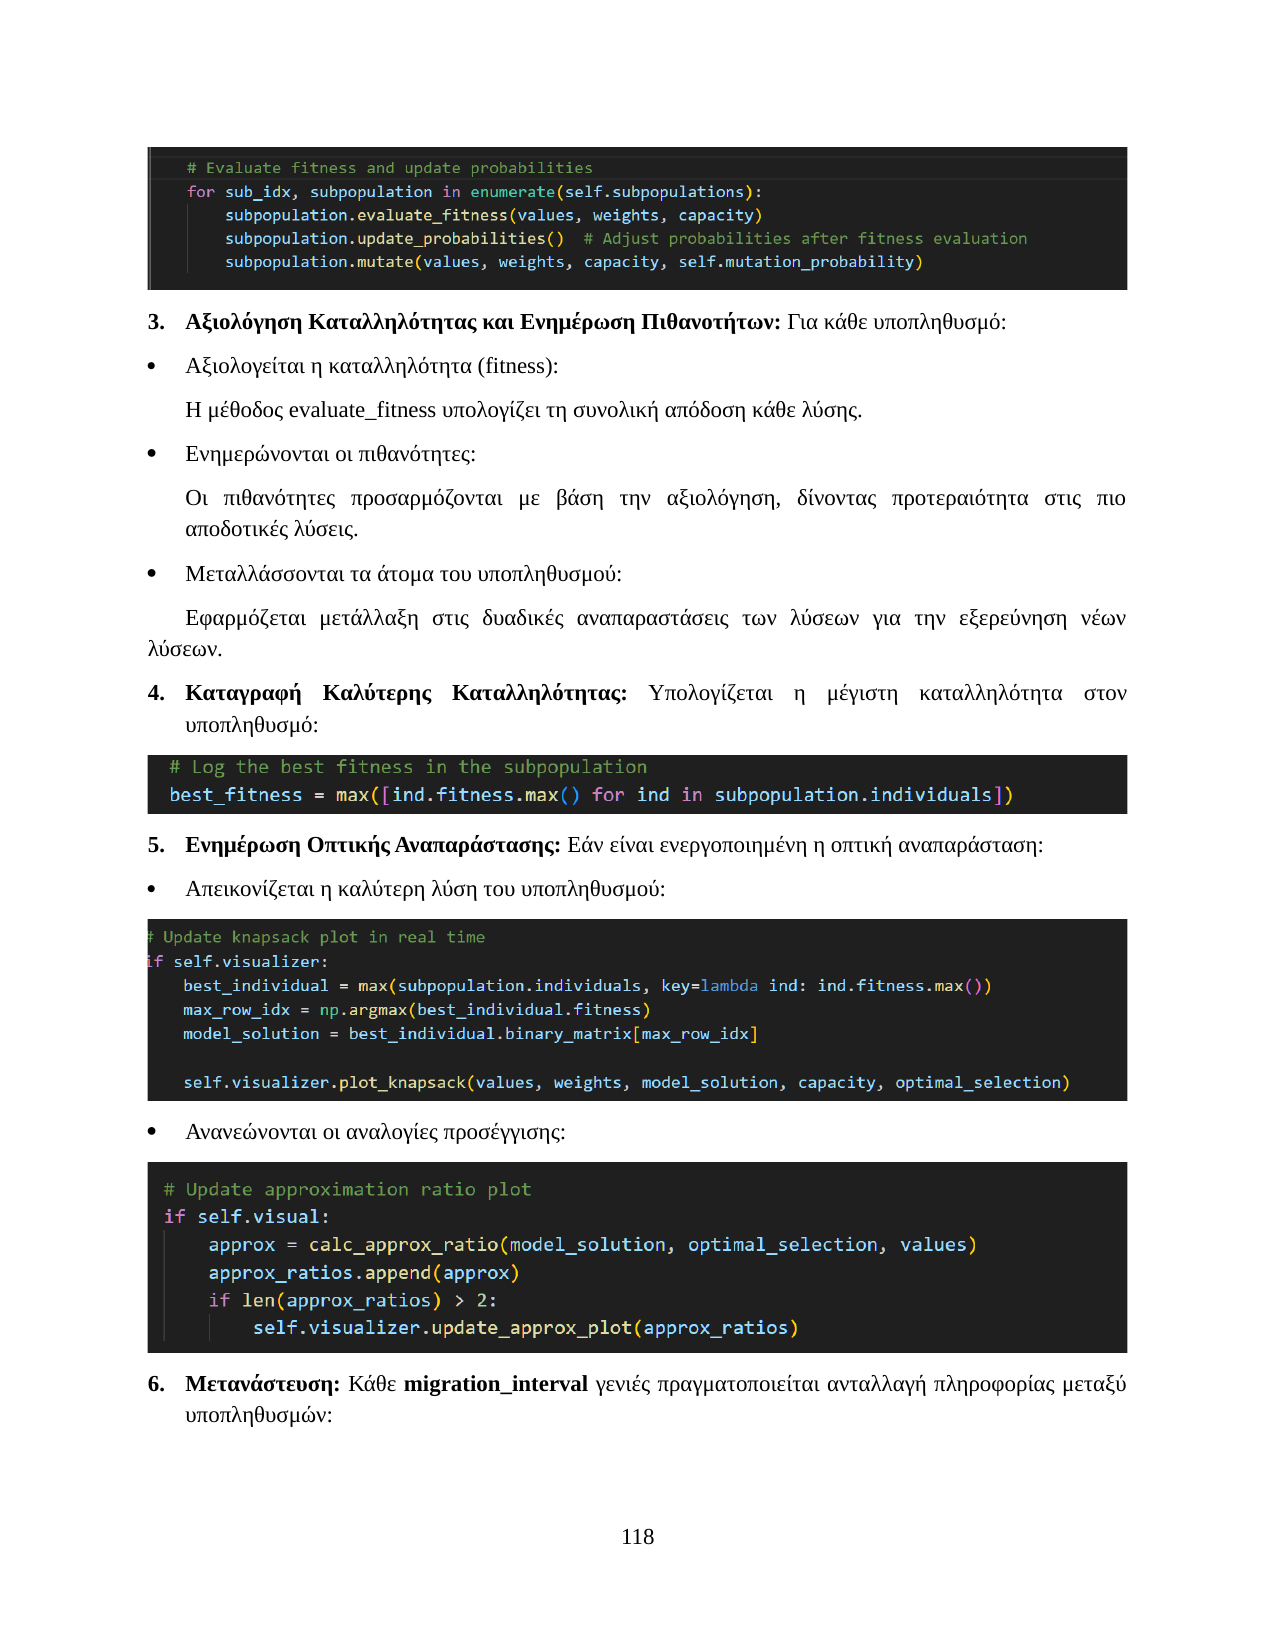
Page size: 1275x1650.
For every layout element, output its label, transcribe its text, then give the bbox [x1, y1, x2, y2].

list Ανανεώνονται οι αναλογίες προσέγγισης: [148, 1118, 1127, 1145]
list Μετανάστευση: Κάθε migration_interval γενιές πραγματοποιείται ανταλλαγή πληροφορίας μεταξύ υποπληθυσμών: [148, 1370, 1127, 1428]
list Ενημερώνονται οι πιθανότητες: [148, 440, 1127, 466]
list Αξιολογείται η καταλληλότητα (fitness): [148, 352, 1127, 378]
text Η μέθοδος evaluate_fitness υπολογίζει τη συνολική απόδοση κάθε λύσης. [148, 396, 1127, 422]
list Αξιολόγηση Καταλληλότητας και Ενημέρωση Πιθανοτήτων: Για κάθε υποπληθυσμό: [148, 308, 1127, 334]
list Μεταλλάσσονται τα άτομα του υποπληθυσμού: [148, 559, 1127, 586]
text Οι πιθανότητες προσαρμόζονται με βάση την αξιολόγηση, δίνοντας προτεραιότητα στις πιο αποδοτικές λύσεις. [185, 484, 1127, 542]
picture [147, 919, 1128, 1101]
picture [147, 147, 1128, 290]
picture [147, 755, 1128, 814]
list Ενημέρωση Οπτικής Αναπαράστασης: Εάν είναι ενεργοποιημένη η οπτική αναπαράσταση: [148, 831, 1127, 857]
list Καταγραφή Καλύτερης Καταλληλότητας: Υπολογίζεται η μέγιστη καταλληλότητα στον υποπληθυσμό: [148, 679, 1127, 737]
picture [147, 1162, 1128, 1353]
list Απεικονίζεται η καλύτερη λύση του υποπληθυσμού: [148, 875, 1127, 902]
text Εφαρμόζεται μετάλλαξη στις δυαδικές αναπαραστάσεις των λύσεων για την εξερεύνηση νέων λύσεων. [148, 604, 1127, 662]
